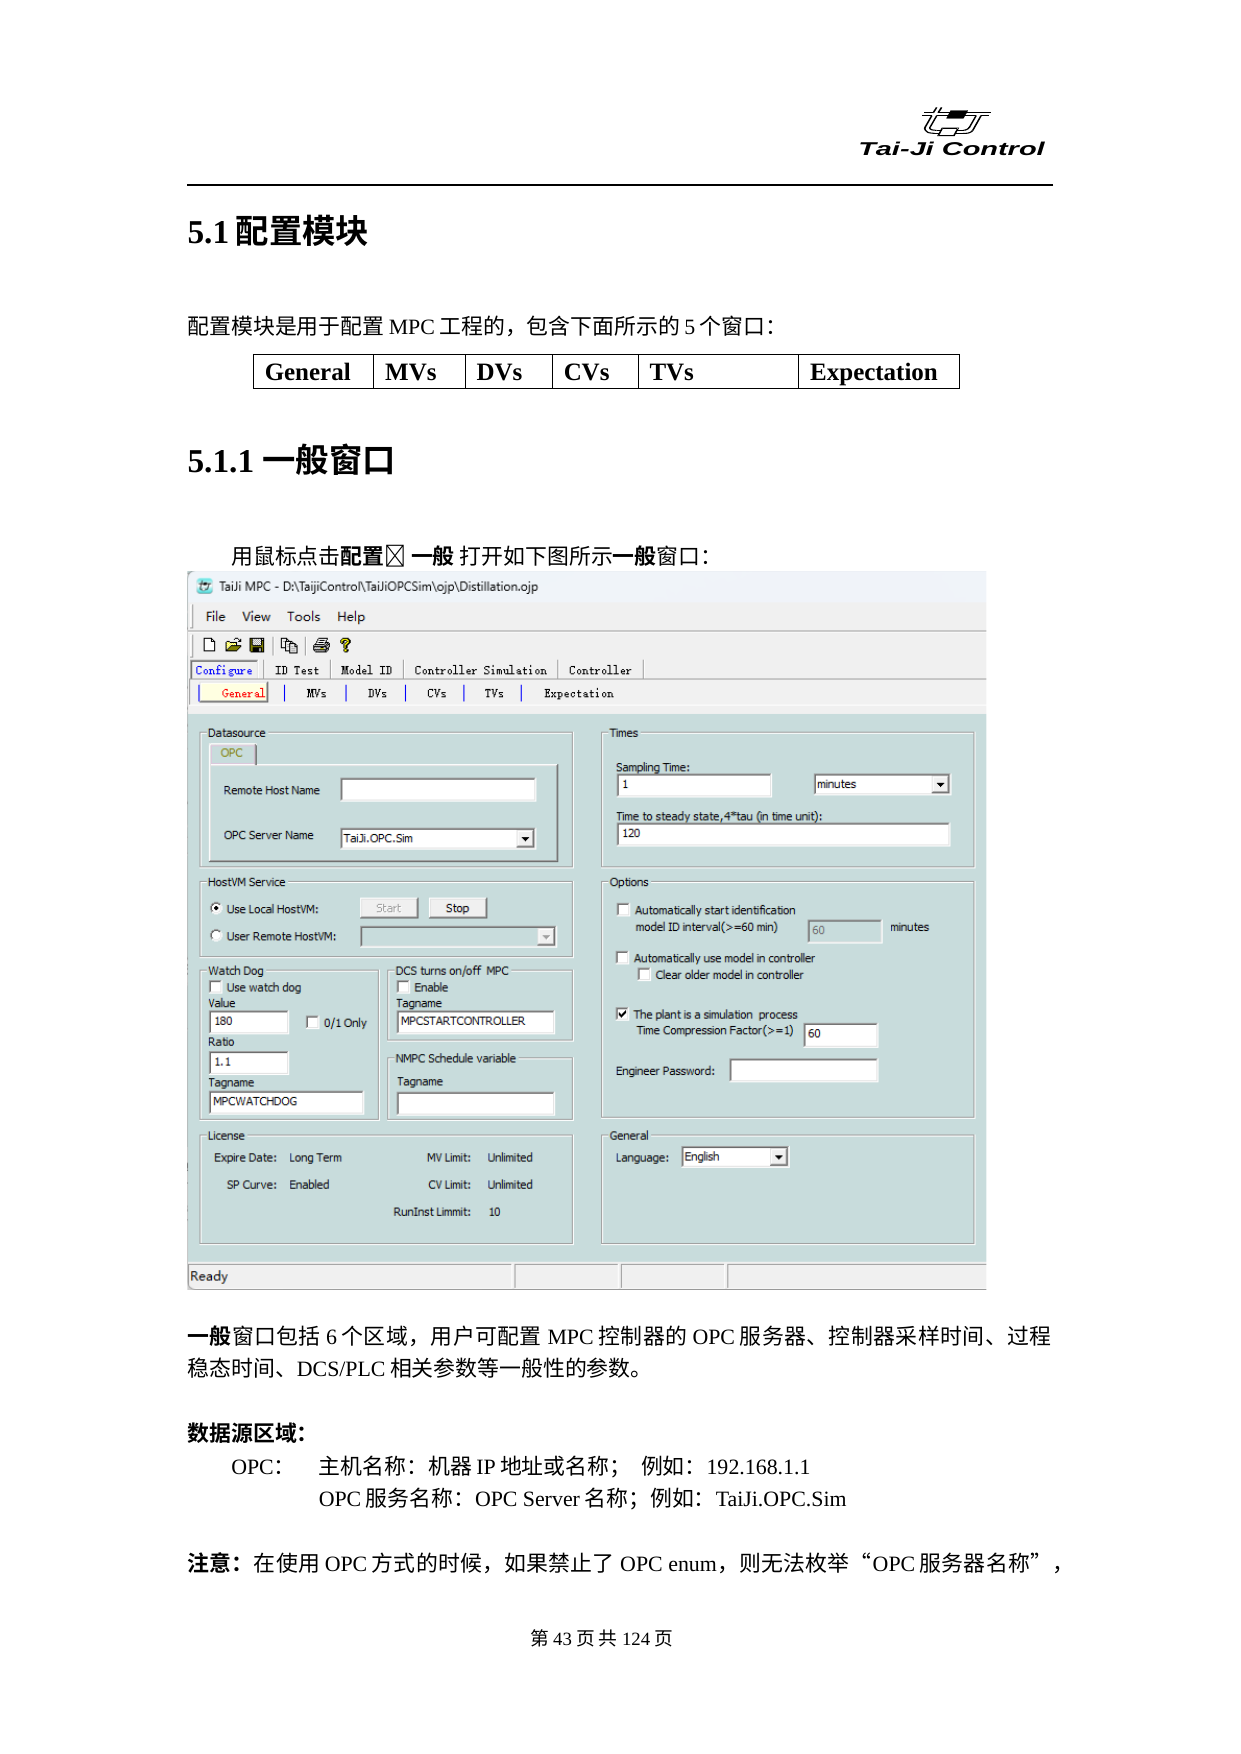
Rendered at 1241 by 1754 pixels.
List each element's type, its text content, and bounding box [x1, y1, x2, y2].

table_header Expectation [799, 355, 959, 387]
subtitle 5.1配置模块 [187, 196, 1053, 261]
table_header General [254, 355, 373, 387]
text 数据源区域： [187, 1416, 1053, 1448]
table_header DVs [466, 355, 552, 387]
picture [187, 571, 987, 1290]
text 用鼠标点击配置 一般 打开如下图所示一般窗口： [187, 538, 1053, 571]
table_header TVs [639, 355, 798, 387]
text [187, 1546, 1053, 1578]
subtitle 5.1.1 一般窗口 [187, 426, 1053, 491]
text 一般窗口包括6个区域，用户可配置MPC控制器的OPC服务器、控制器采样时间、过程稳态时间、DCS/PLC相关参数等一般性的参数。 [187, 1318, 1053, 1383]
table_header CVs [553, 355, 638, 387]
table_header MVs [374, 355, 465, 387]
text OPC： 主机名称：机器IP地址或名称； 例如：192.168.1.1 [187, 1448, 1053, 1481]
text 配置模块是用于配置MPC工程的，包含下面所示的5个窗口： [187, 309, 1053, 341]
text OPC服务名称：OPC Server名称；例如：TaiJi.OPC.Sim [187, 1481, 1053, 1513]
